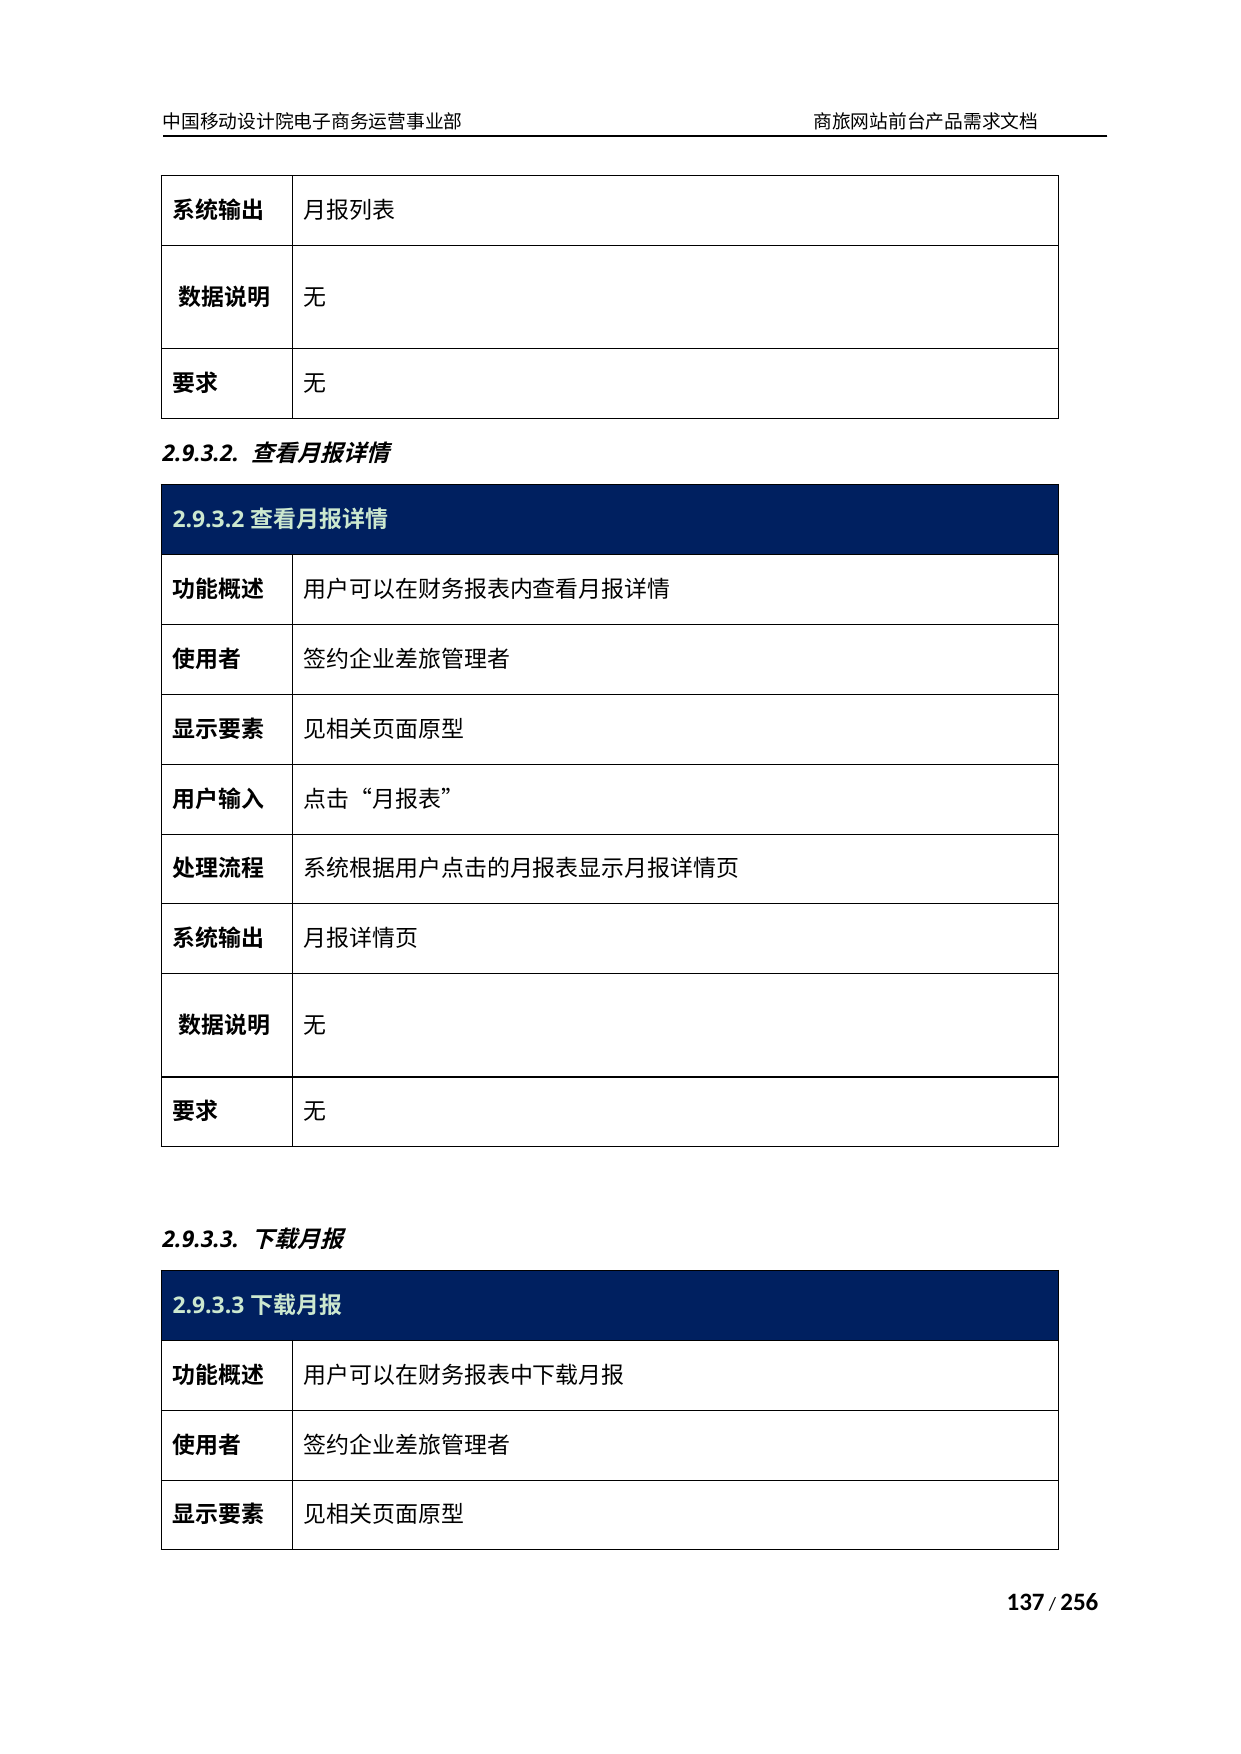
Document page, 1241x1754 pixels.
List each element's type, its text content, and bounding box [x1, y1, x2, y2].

table_cell 要求 [162, 1078, 292, 1146]
table_cell 见相关页面原型 [293, 1481, 1058, 1549]
table_cell 要求 [162, 349, 292, 418]
table_cell 显示要素 [162, 695, 292, 763]
table_cell 显示要素 [162, 1481, 292, 1549]
table_cell 用户可以在财务报表内查看月报详情 [293, 555, 1058, 624]
subtitle 下载月报 [162, 1205, 1107, 1270]
table_cell 无 [293, 974, 1058, 1076]
table_cell 数据说明 [162, 246, 292, 348]
table_header 2.9.3.2 查看月报详情 [162, 485, 1058, 554]
table_header 2.9.3.3 下载月报 [162, 1271, 1058, 1340]
table_cell 用户可以在财务报表中下载月报 [293, 1341, 1058, 1409]
table_cell 功能概述 [162, 1341, 292, 1409]
table_cell 处理流程 [162, 835, 292, 903]
table_cell 数据说明 [162, 974, 292, 1076]
table_cell 使用者 [162, 1411, 292, 1479]
table_cell 无 [293, 1078, 1058, 1146]
table_cell 见相关页面原型 [293, 695, 1058, 763]
table_cell 签约企业差旅管理者 [293, 1411, 1058, 1479]
table_cell 功能概述 [162, 555, 292, 624]
table_cell 使用者 [162, 625, 292, 694]
table_cell 月报列表 [293, 176, 1058, 245]
table_cell 无 [293, 349, 1058, 418]
table_cell 用户输入 [162, 765, 292, 833]
table_cell 无 [293, 246, 1058, 348]
table_cell 系统输出 [162, 904, 292, 973]
table_cell 点击“月报表” [293, 765, 1058, 833]
table_cell 签约企业差旅管理者 [293, 625, 1058, 694]
table_cell 系统输出 [162, 176, 292, 245]
table_cell 系统根据用户点击的月报表显示月报详情页 [293, 835, 1058, 903]
table_cell 月报详情页 [293, 904, 1058, 973]
subtitle 查看月报详情 [162, 419, 1107, 484]
